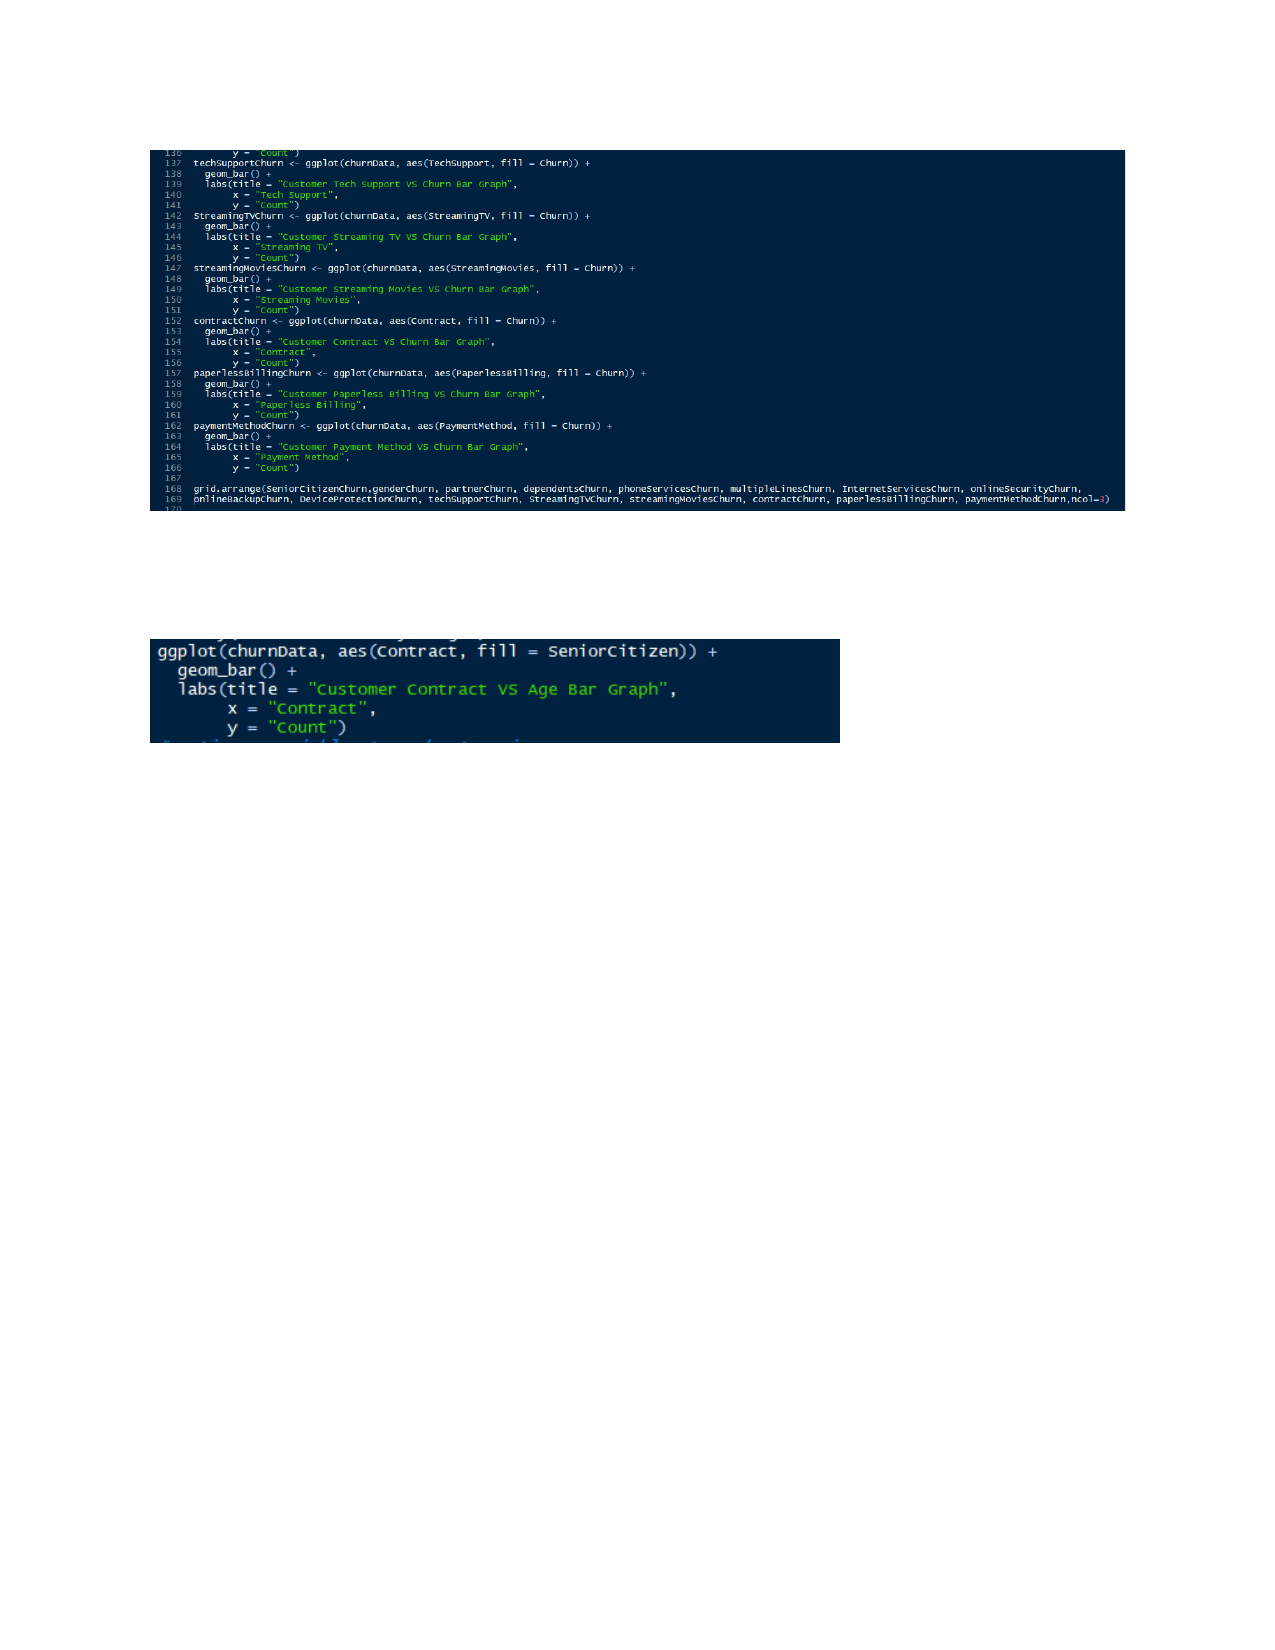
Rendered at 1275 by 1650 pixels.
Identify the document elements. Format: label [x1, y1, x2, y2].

picture [150, 150, 1125, 511]
picture [150, 639, 840, 743]
